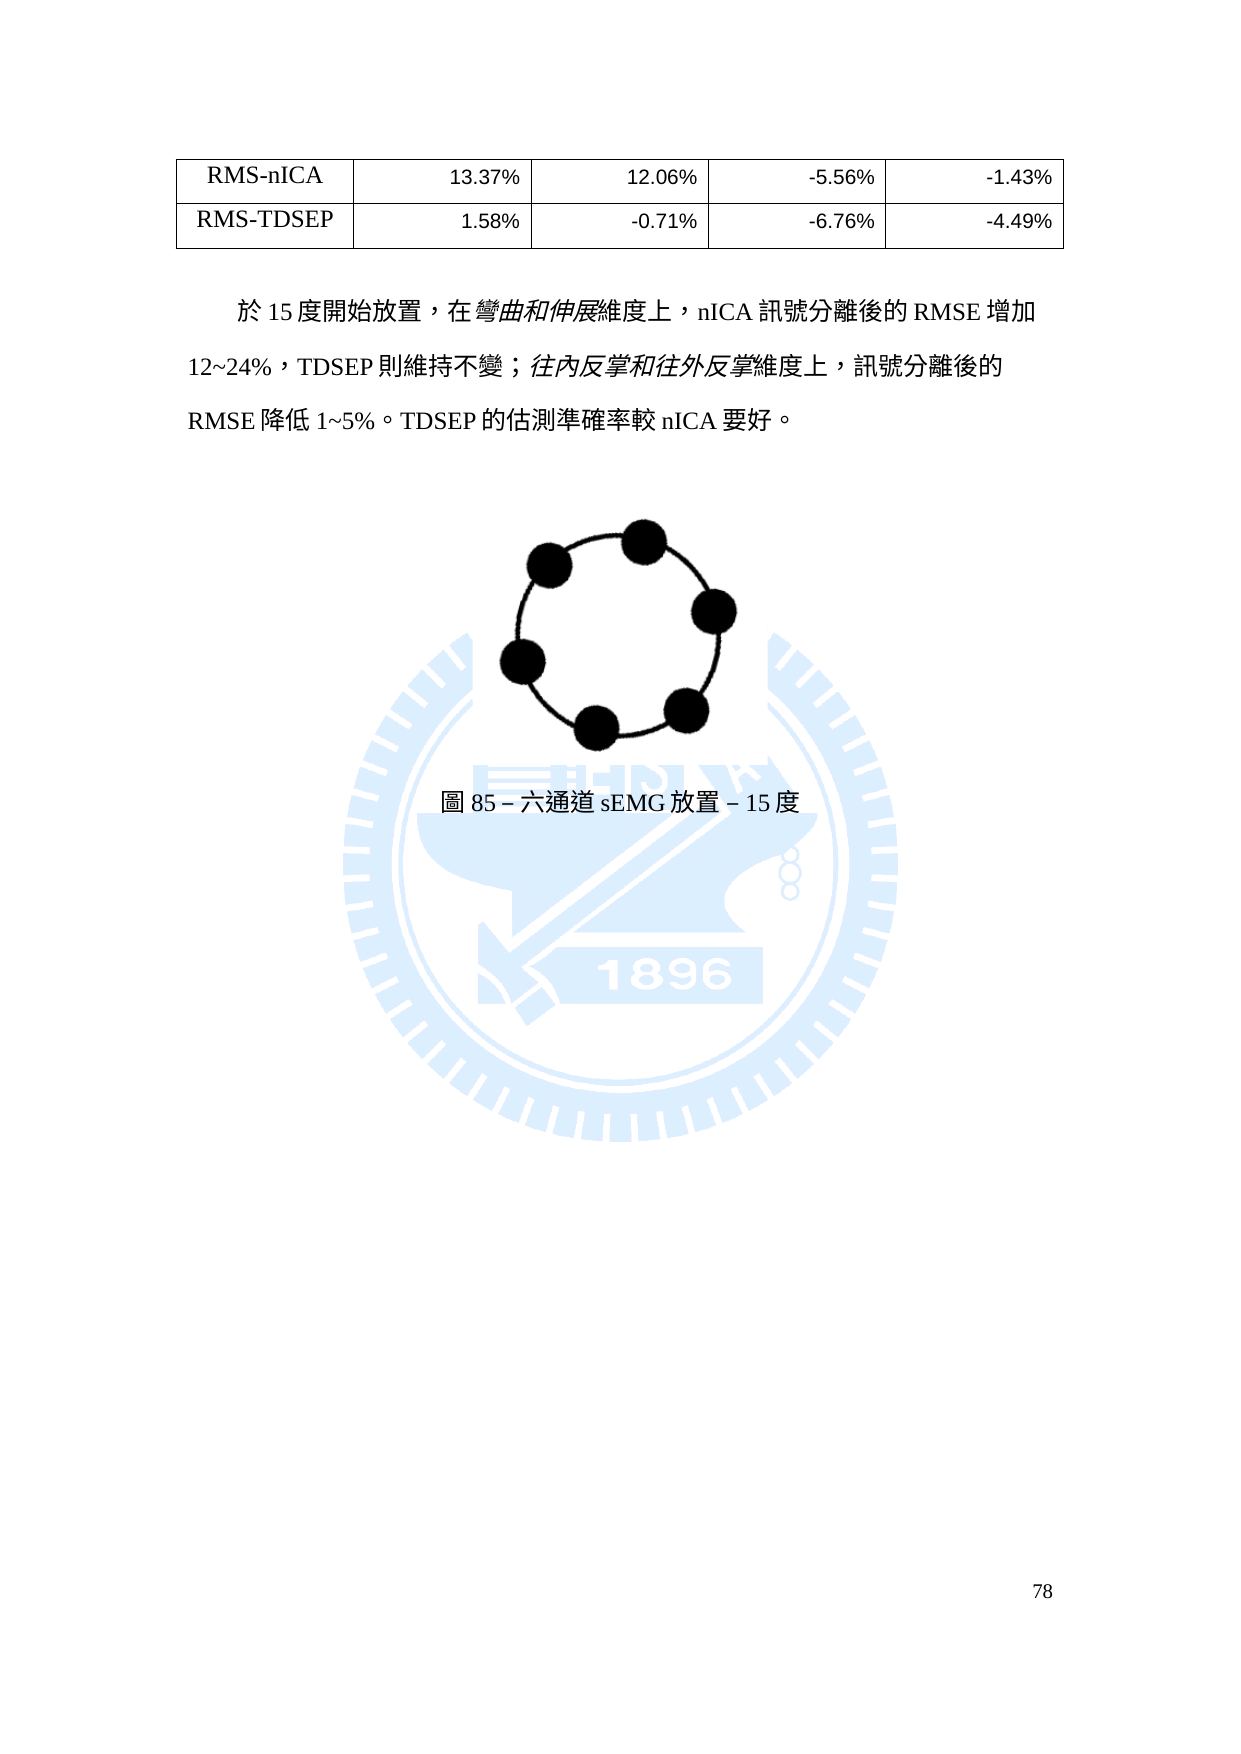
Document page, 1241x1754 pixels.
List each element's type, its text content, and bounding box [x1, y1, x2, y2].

table_cell 13.37% [354, 160, 531, 203]
table_cell RMS-nICA [177, 160, 353, 203]
table_cell -0.71% [532, 204, 708, 247]
table_cell 1.58% [354, 204, 531, 247]
table_cell -1.43% [886, 160, 1063, 203]
table_cell -6.76% [709, 204, 885, 247]
text 於15度開始放置，在彎曲和伸展維度上，nICA訊號分離後的RMSE增加12~24%，TDSEP則維持不變；往內反掌和往外反掌維度上，訊號分離後的RMSE降低1~5%。TDSEP的估測準確率較nICA要好。 [187, 292, 1053, 437]
table_cell 12.06% [532, 160, 708, 203]
picture [472, 497, 768, 765]
text 圖 85 – 六通道sEMG放置 – 15度 [187, 779, 1053, 823]
table_cell -4.49% [886, 204, 1063, 247]
table_cell -5.56% [709, 160, 885, 203]
table_cell RMS-TDSEP [177, 204, 353, 247]
